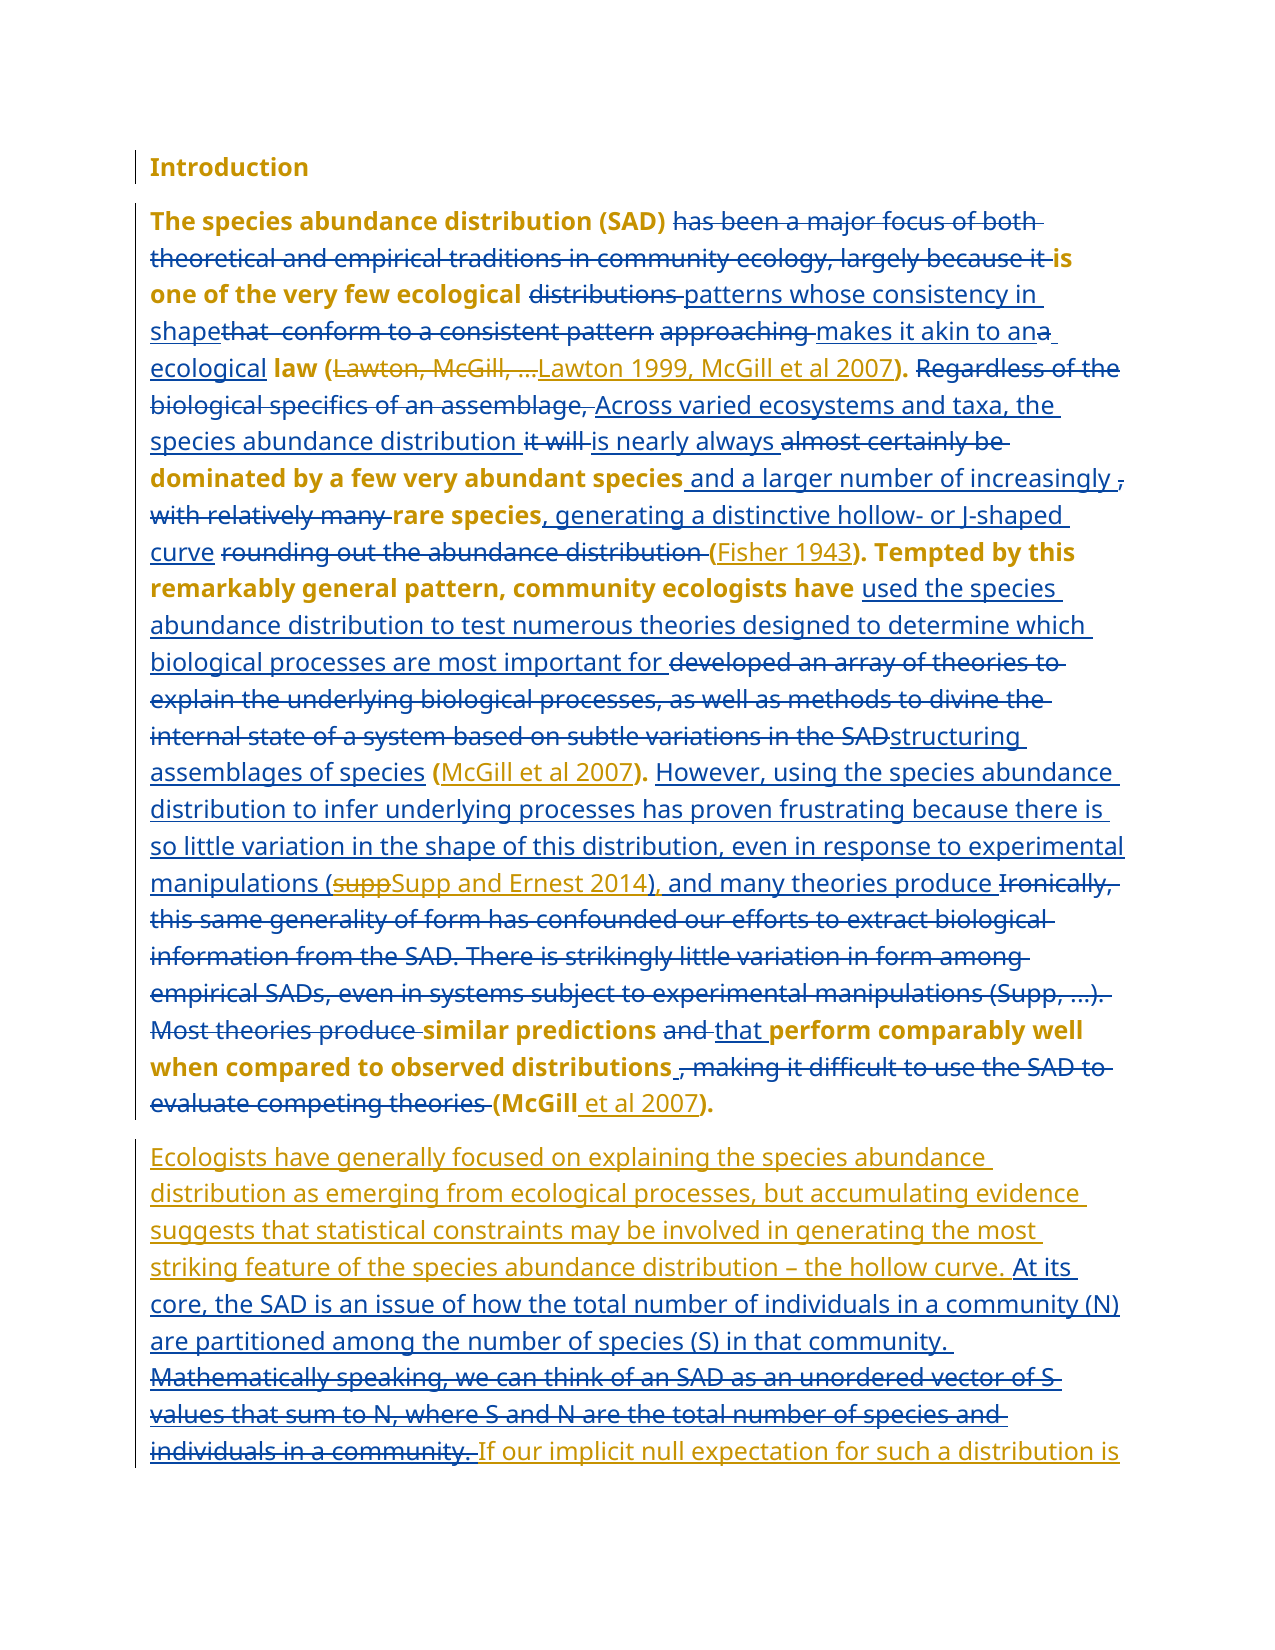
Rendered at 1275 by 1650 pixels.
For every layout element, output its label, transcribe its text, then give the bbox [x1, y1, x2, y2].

text The species abundance distribution (SAD) is one of the very few ecological law (). dominated by a few very abundant speciesrare species (). Tempted by this remarkably general pattern, community ecologists have (). similar predictions perform comparably well when compared to observed distributions(McGill). [150, 203, 1125, 857]
text The species abundance distribution (SAD) is one of the very few ecological law (). dominated by a few very abundant speciesrare species (). Tempted by this remarkably general pattern, community ecologists have (). similar predictions perform comparably well when compared to observed distributions(McGill). [150, 859, 1125, 1120]
text Introduction [150, 150, 1125, 184]
